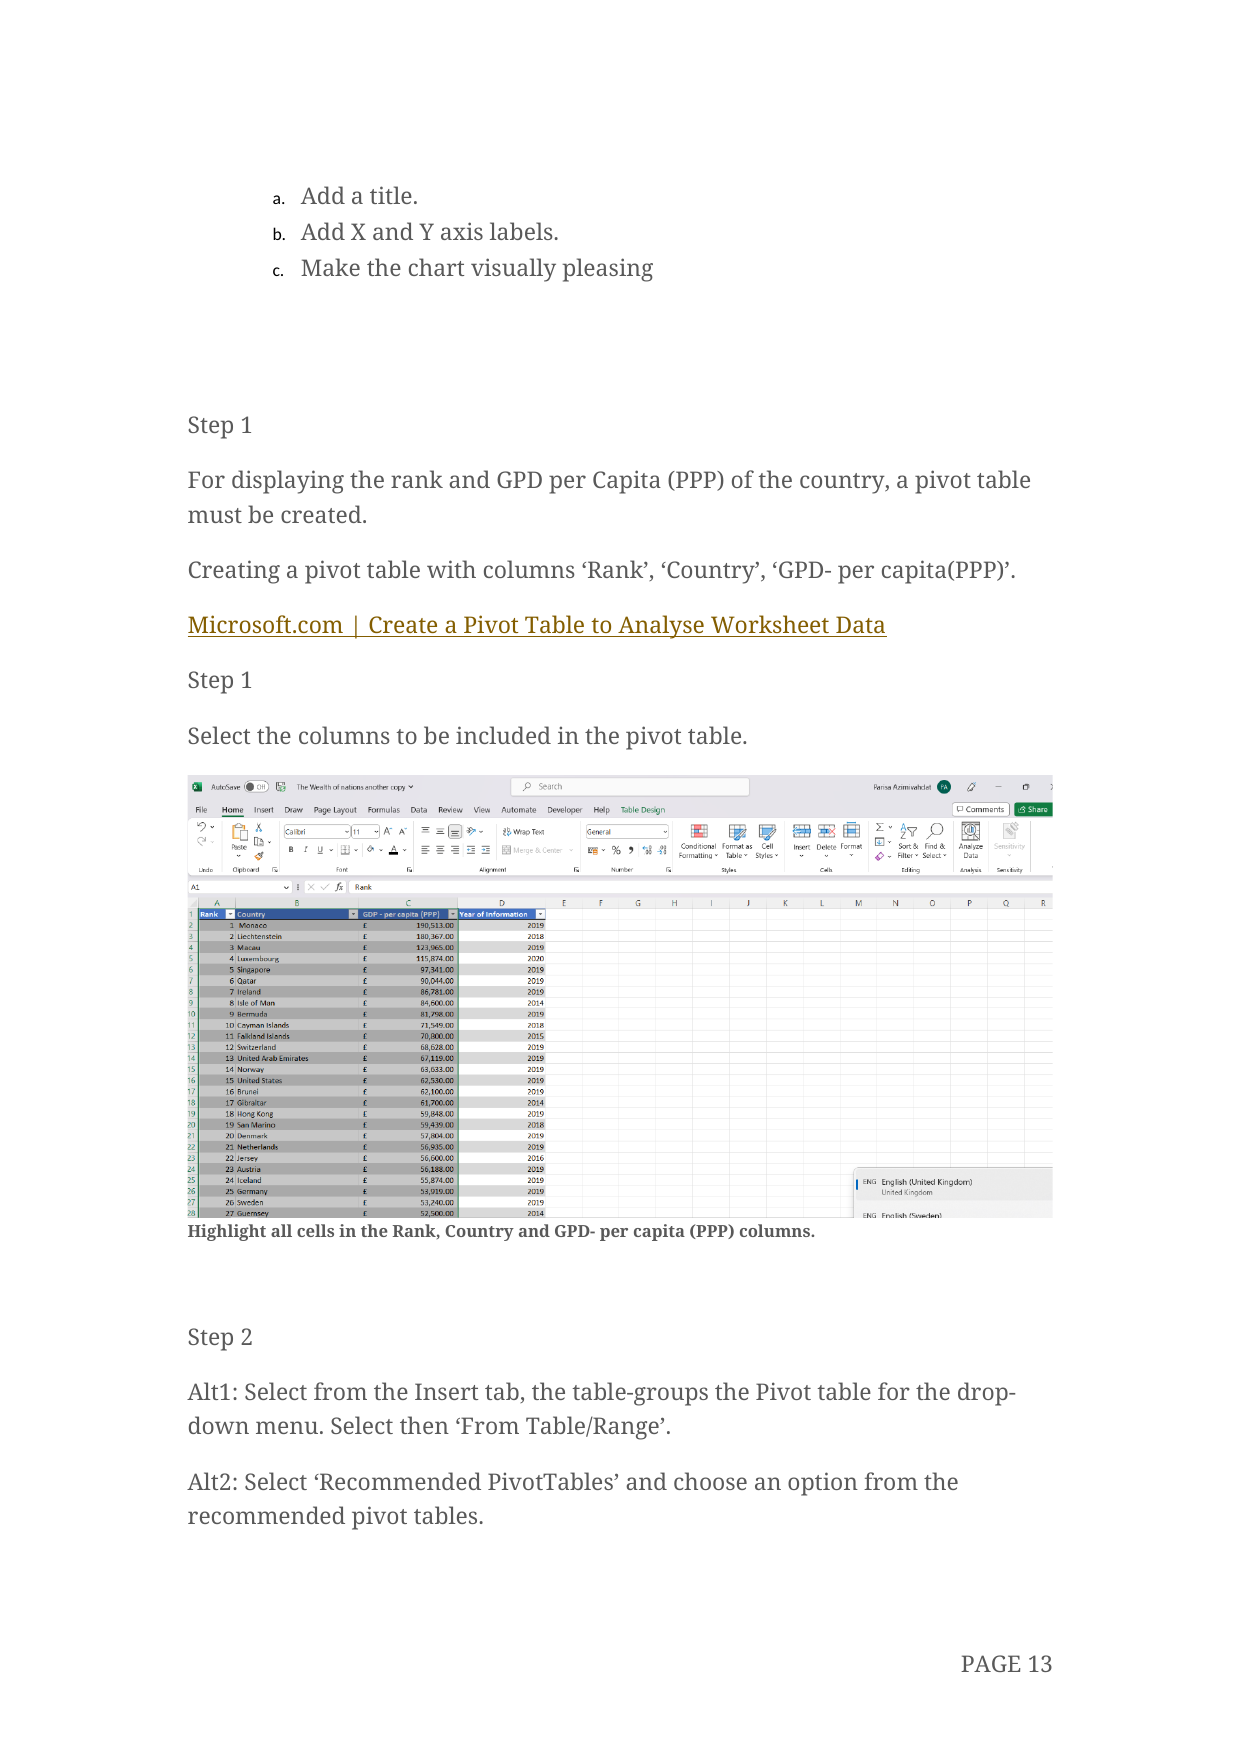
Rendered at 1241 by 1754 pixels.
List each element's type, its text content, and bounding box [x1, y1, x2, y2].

text Microsoft.com | Create a Pivot Table to Analyse Worksheet Data [187, 609, 1053, 641]
text Select the columns to be included in the pivot table. [187, 720, 1053, 751]
text For displaying the rank and GPD per Capita (PPP) of the country, a pivot table must be created. [187, 464, 1053, 530]
text Alt1: Select from the Insert tab, the table-groups the Pivot table for the drop-down menu. Select then ‘From Table/Range’. [187, 1376, 1053, 1441]
picture [187, 775, 1053, 1218]
text Step 2 [187, 1321, 1053, 1352]
text Creating a pivot table with columns ‘Rank’, ‘Country’, ‘GPD- per capita(PPP)’. [187, 554, 1053, 585]
text Step 1 [187, 409, 1053, 441]
list Add a title. [272, 180, 1048, 211]
list Add X and Y axis labels. [272, 216, 1048, 247]
list Make the chart visually pleasing [272, 252, 1048, 283]
text Highlight all cells in the Rank, Country and GPD- per capita (PPP) columns. [187, 1218, 1053, 1242]
text Alt2: Select ‘Recommended PivotTables’ and choose an option from the recommended pivot tables. [187, 1465, 1053, 1531]
text Step 1 [187, 664, 1053, 696]
